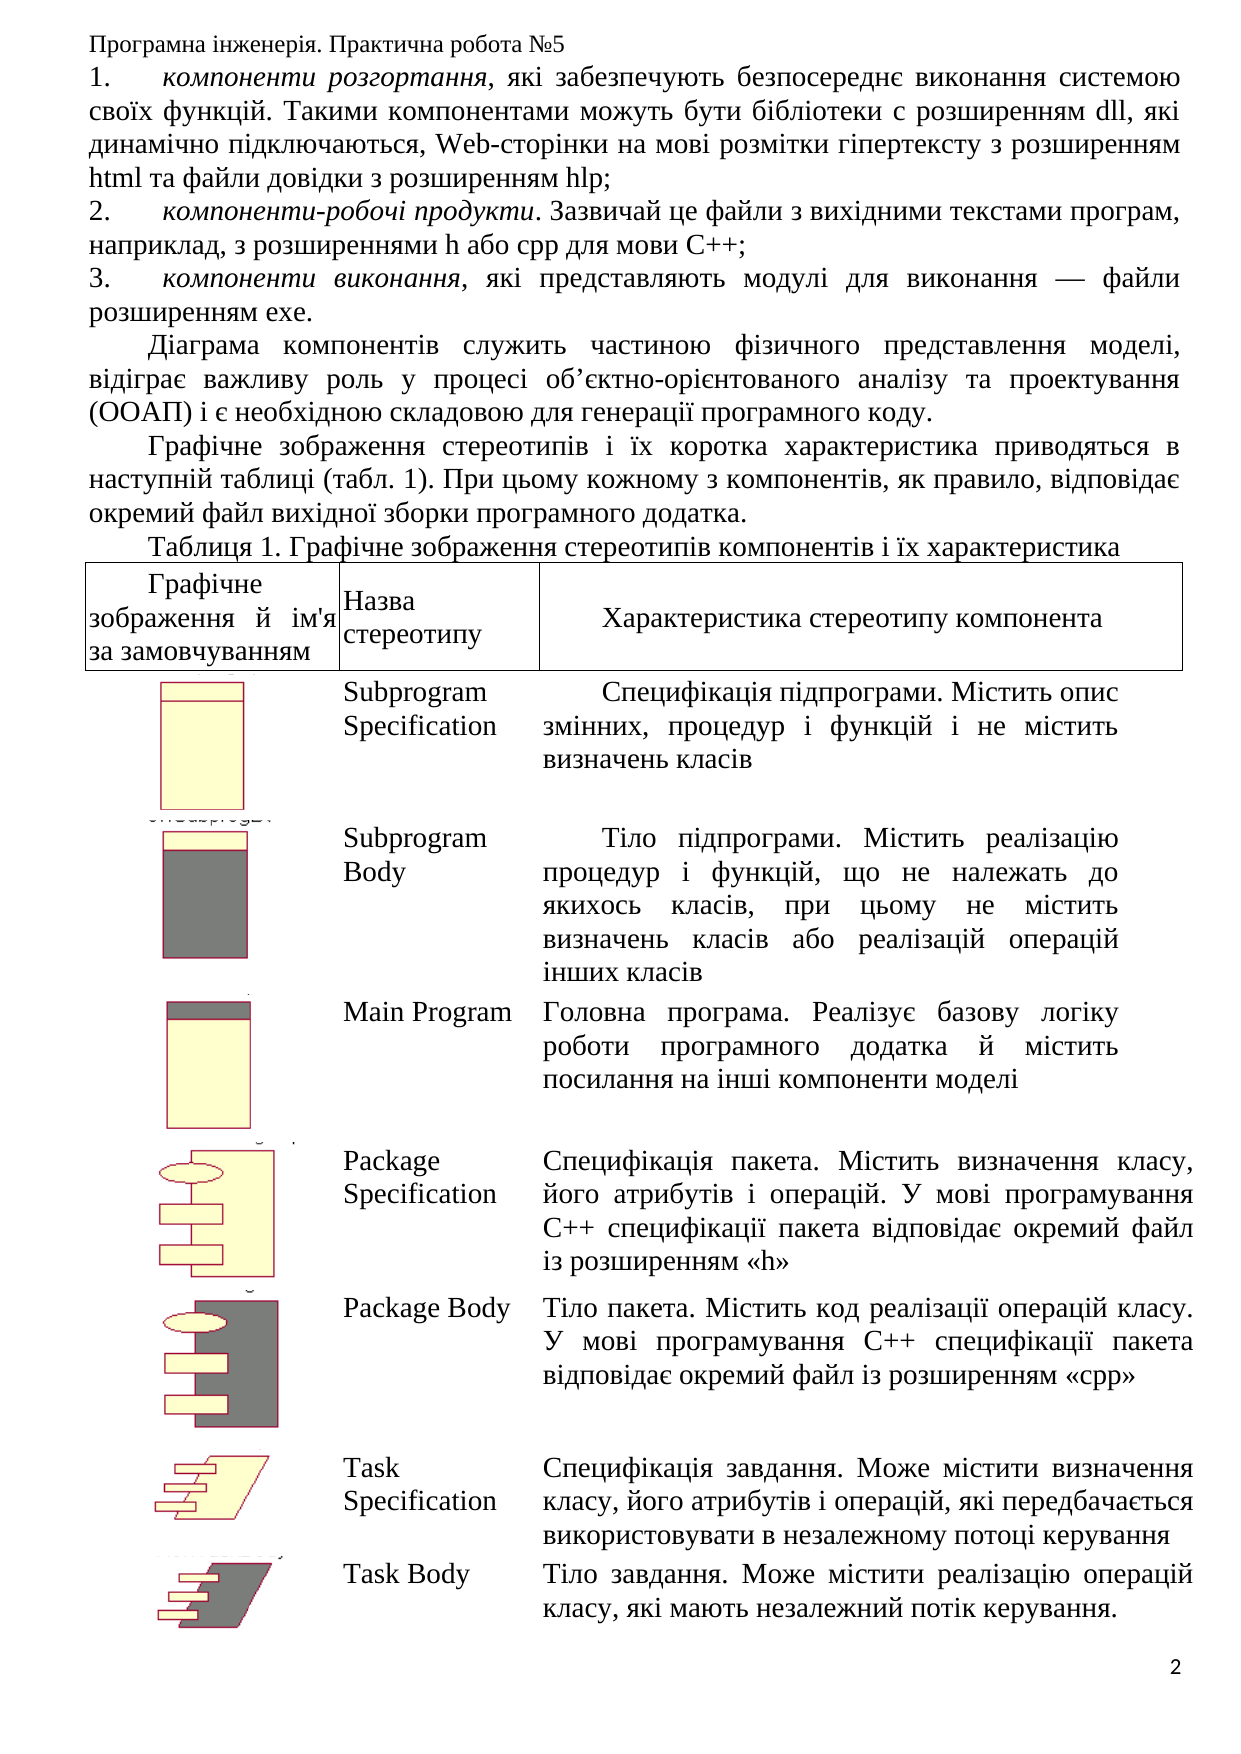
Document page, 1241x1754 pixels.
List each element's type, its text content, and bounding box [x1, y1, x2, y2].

picture [147, 1290, 296, 1444]
table_cell Тіло підпрограми. Містить реалізацію процедур і функцій, що не належать до якихось класів, при цьому не містить визначень класів або реалізацій операцій інших класів [540, 817, 1122, 991]
table_cell [86, 1554, 340, 1646]
picture [147, 1449, 290, 1531]
table_header Графічне зображення й ім'я за замовчуванням [86, 563, 339, 670]
picture [147, 820, 271, 959]
table_cell Специфікація завдання. Може містити визначення класу, його атрибутів і операцій, які передбачається використовувати в незалежному потоці керування [540, 1447, 1197, 1553]
table_header Характеристика стереотипу компонента [540, 563, 1182, 670]
picture [147, 1556, 303, 1643]
table_cell [86, 817, 340, 991]
table_cell [86, 1140, 340, 1287]
table_cell Специфікація підпрограми. Містить опис змінних, процедур і функцій і не містить визначень класів [540, 671, 1122, 817]
table_cell Subprogram Body [340, 817, 539, 991]
list компоненти розгортання, які забезпечують безпосереднє виконання системою своїх функцій. Такими компонентами можуть бути бібліотеки с розширенням dll, які динамічно підключаються, Web-сторінки на мові розмітки гіпертексту з розширенням html та файли довідки з розширенням hlр; [89, 59, 1181, 193]
text Діаграма компонентів служить частиною фізичного представлення моделі, відіграє важливу роль у процесі об’єктно-орієнтованого аналізу та проектування (ООАП) і є необхідною складовою для генерації програмного коду. [89, 327, 1181, 428]
table_cell Main Program [340, 991, 539, 1140]
table_cell Тіло пакета. Містить код реалізації операцій класу. У мові програмування С++ специфікації пакета відповідає окремий файл із розширенням «cpp» [540, 1287, 1197, 1447]
text Таблиця 1. Графічне зображення стереотипів компонентів і їх характеристика [89, 529, 1181, 562]
list компоненти виконання, які представляють модулі для виконання — файли розширенням ехе. [89, 260, 1181, 327]
text Графічне зображення стереотипів і їх коротка характеристика приводяться в наступній таблиці (табл. 1). При цьому кожному з компонентів, як правило, відповідає окремий файл вихідної зборки програмного додатка. [89, 428, 1181, 529]
table_cell Специфікація пакета. Містить визначення класу, його атрибутів і операцій. У мові програмування С++ специфікації пакета відповідає окремий файл із розширенням «h» [540, 1140, 1197, 1287]
table_cell Головна програма. Реалізує базову логіку роботи програмного додатка й містить посилання на інші компоненти моделі [540, 991, 1122, 1140]
list компоненти-робочі продукти. Зазвичай це файли з вихідними текстами програм, наприклад, з розширеннями h або срр для мови C++; [89, 193, 1181, 260]
table_cell Package Body [340, 1287, 539, 1447]
table_cell [86, 671, 340, 817]
table_cell [86, 1287, 340, 1447]
table_cell [86, 1447, 340, 1553]
picture [147, 994, 272, 1137]
picture [147, 1142, 298, 1284]
table_cell Package Specification [340, 1140, 539, 1287]
table_cell Task Body [340, 1554, 539, 1646]
table_header Назва стереотипу [340, 563, 539, 670]
table_cell Subprogram Specification [340, 671, 539, 817]
picture [147, 674, 285, 814]
table_cell Task Specification [340, 1447, 539, 1553]
table_cell Тіло завдання. Може містити реалізацію операцій класу, які мають незалежний потік керування. [540, 1554, 1197, 1646]
table_cell [86, 991, 340, 1140]
